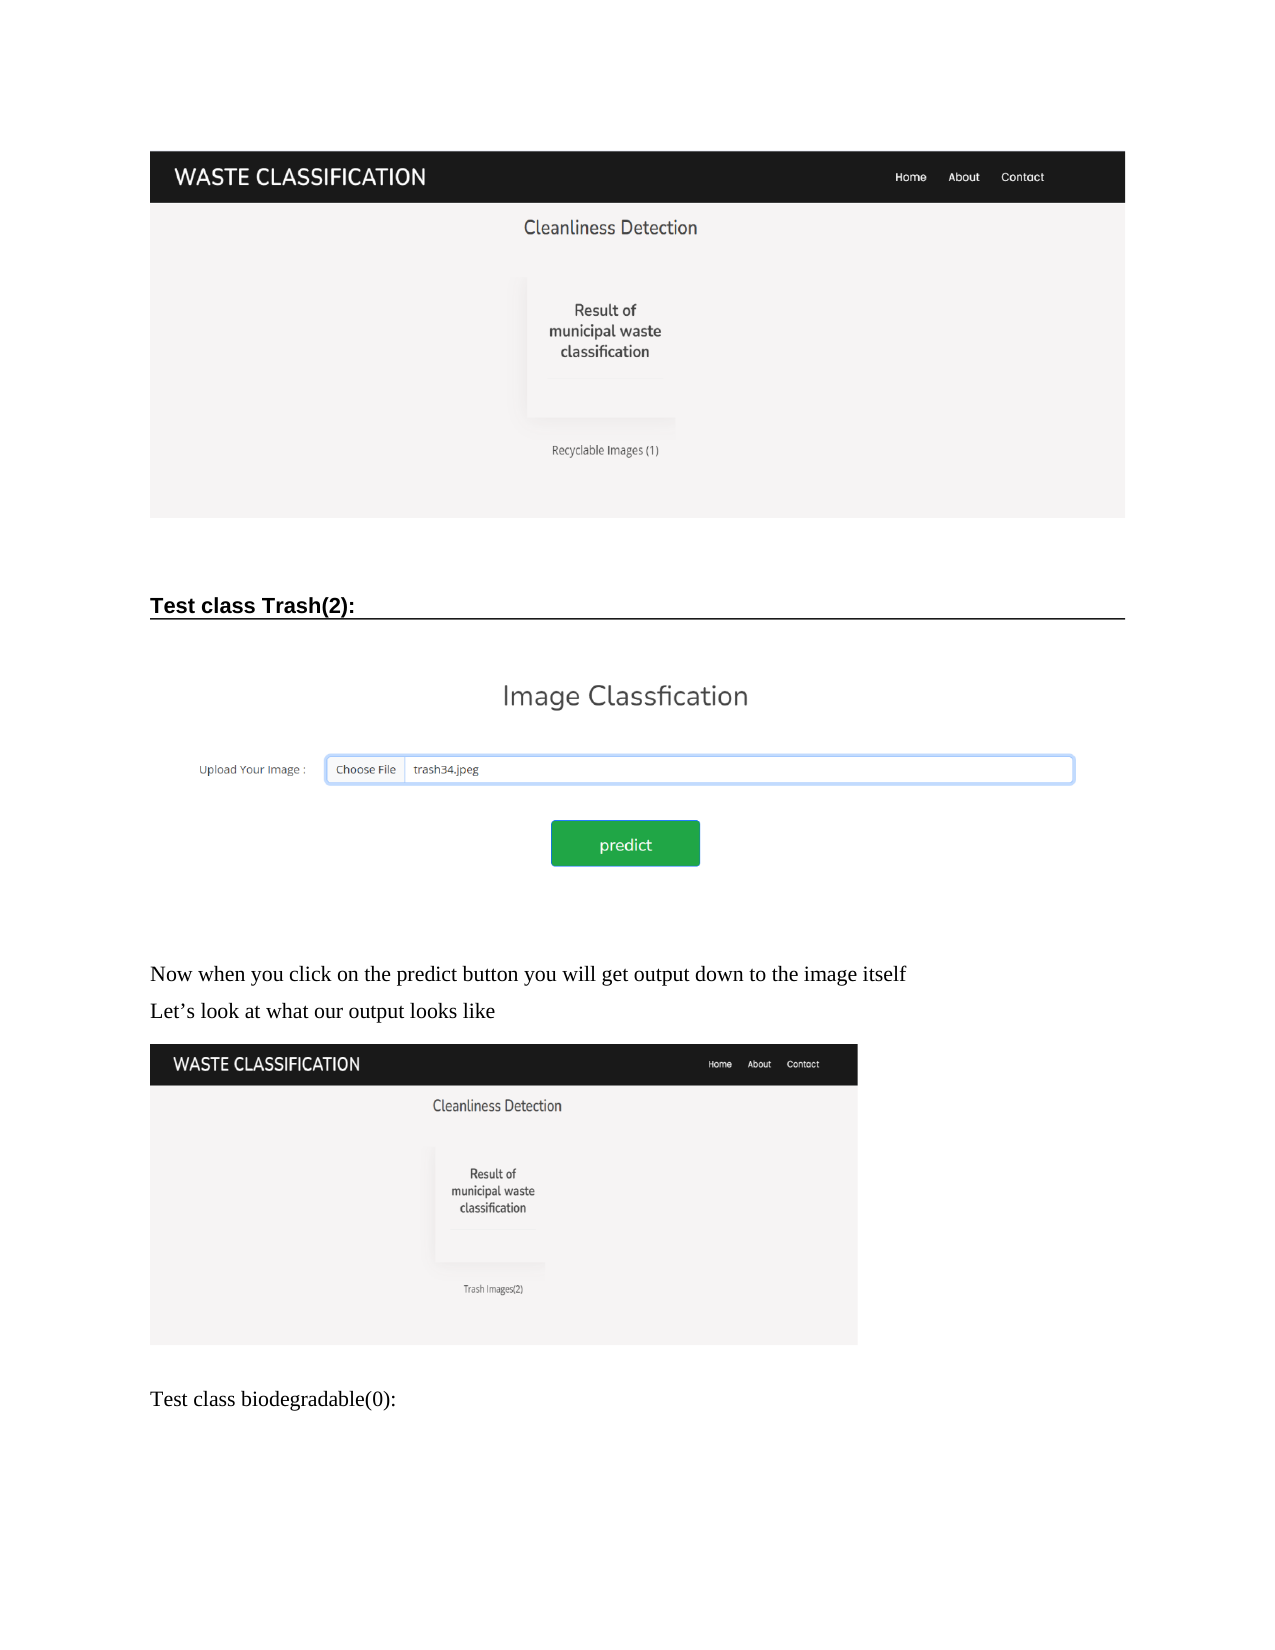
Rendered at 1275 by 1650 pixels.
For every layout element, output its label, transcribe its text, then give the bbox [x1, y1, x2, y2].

text Let’s look at what our output looks like [150, 998, 1125, 1023]
picture [150, 150, 1125, 559]
text Test class biodegradable(0): [150, 1386, 1125, 1412]
subtitle Test class Trash(2): [150, 579, 1125, 618]
text Now when you click on the predict button you will get output down to the image itself [150, 961, 1125, 986]
picture [150, 618, 1125, 948]
picture [150, 1044, 858, 1374]
